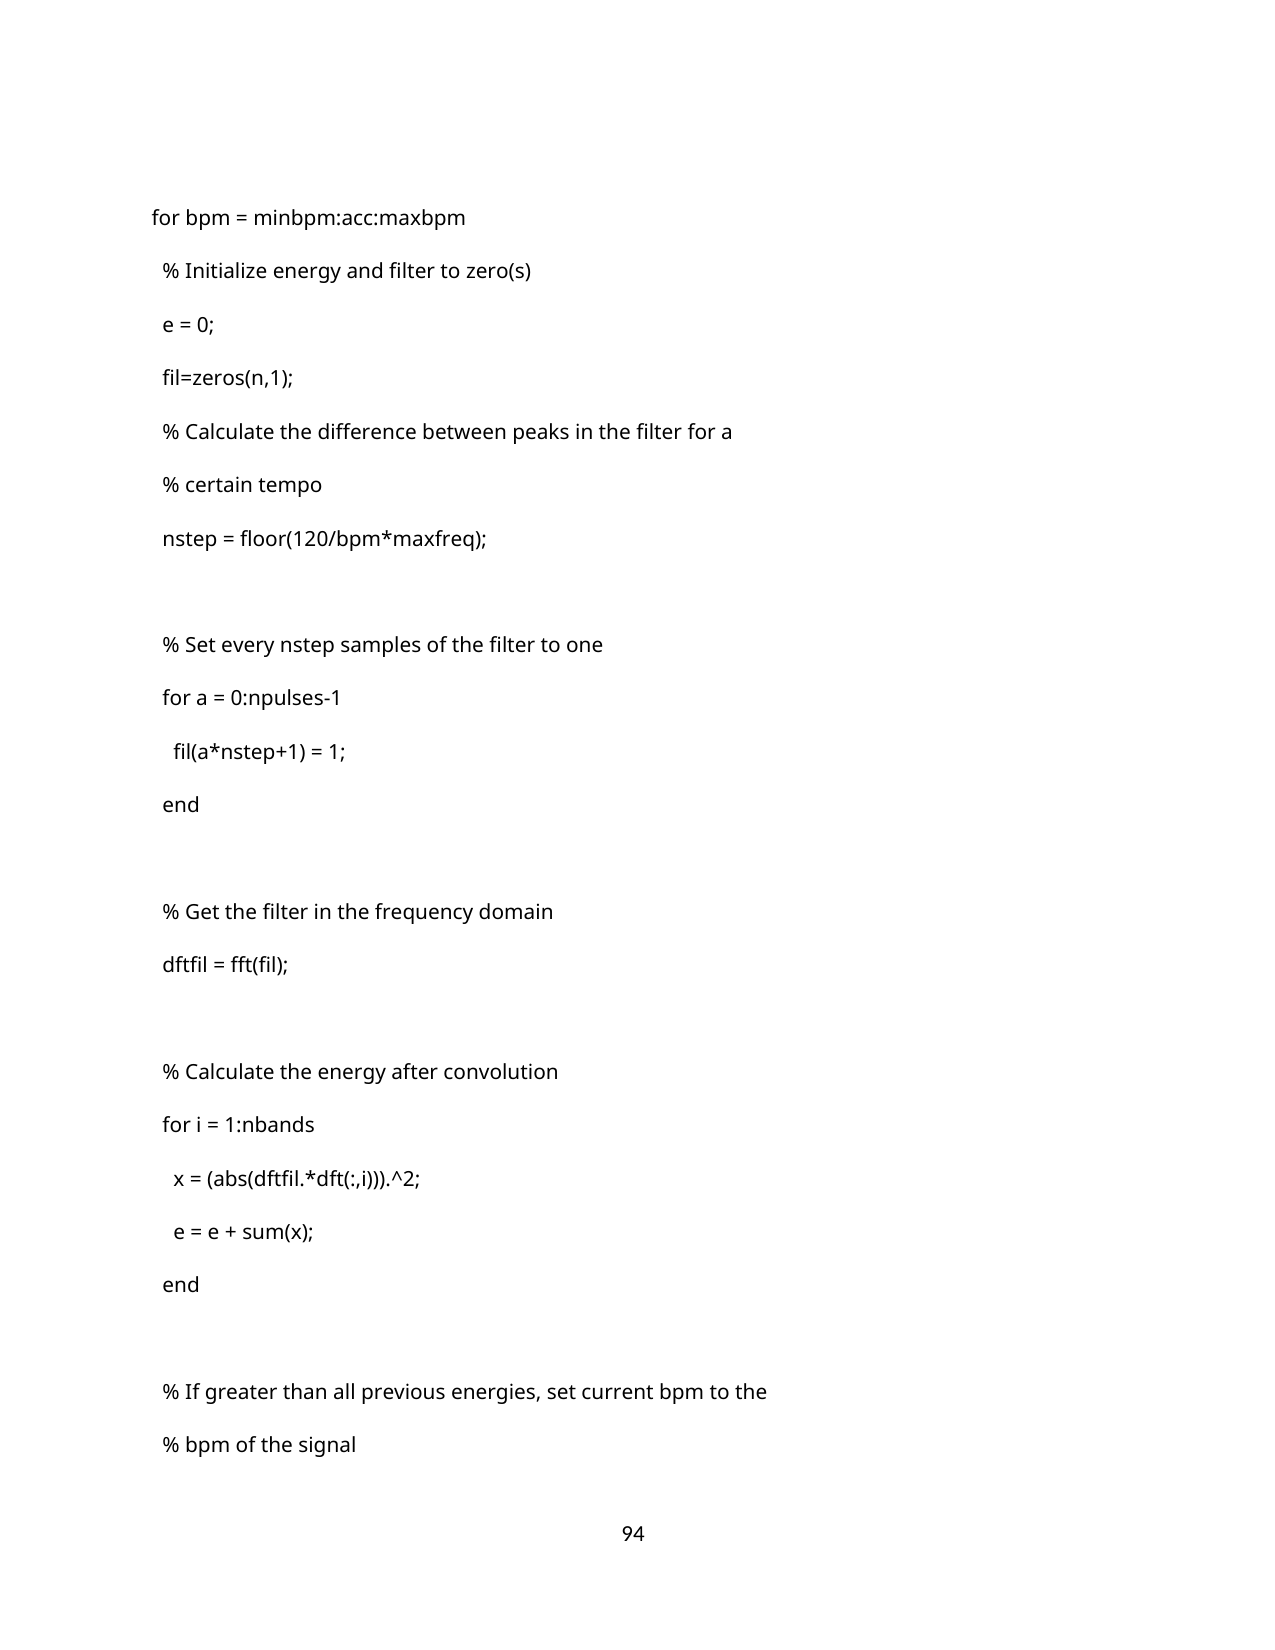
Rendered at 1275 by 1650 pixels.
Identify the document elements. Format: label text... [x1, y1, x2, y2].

text % If greater than all previous energies, set current bpm to the [141, 1377, 1125, 1405]
text fil(a*nstep+1) = 1; [141, 737, 1125, 765]
text % Calculate the difference between peaks in the filter for a [141, 417, 1125, 445]
text x = (abs(dftfil.*dft(:,i))).^2; [141, 1164, 1125, 1192]
text % certain tempo [141, 470, 1125, 499]
text % bpm of the signal [141, 1430, 1125, 1459]
text end [141, 790, 1125, 819]
text % Get the filter in the frequency domain [141, 897, 1125, 925]
text for i = 1:nbands [141, 1110, 1125, 1139]
text % Calculate the energy after convolution [141, 1057, 1125, 1085]
text end [141, 1271, 1125, 1299]
text nstep = floor(120/bpm*maxfreq); [141, 524, 1125, 552]
text e = 0; [141, 310, 1125, 338]
text % Initialize energy and filter to zero(s) [141, 256, 1125, 285]
text % Set every nstep samples of the filter to one [141, 630, 1125, 658]
text e = e + sum(x); [141, 1217, 1125, 1246]
text for bpm = minbpm:acc:maxbpm [141, 203, 1125, 231]
text for a = 0:npulses-1 [141, 683, 1125, 712]
text dftfil = fft(fil); [141, 950, 1125, 979]
text fil=zeros(n,1); [141, 363, 1125, 392]
